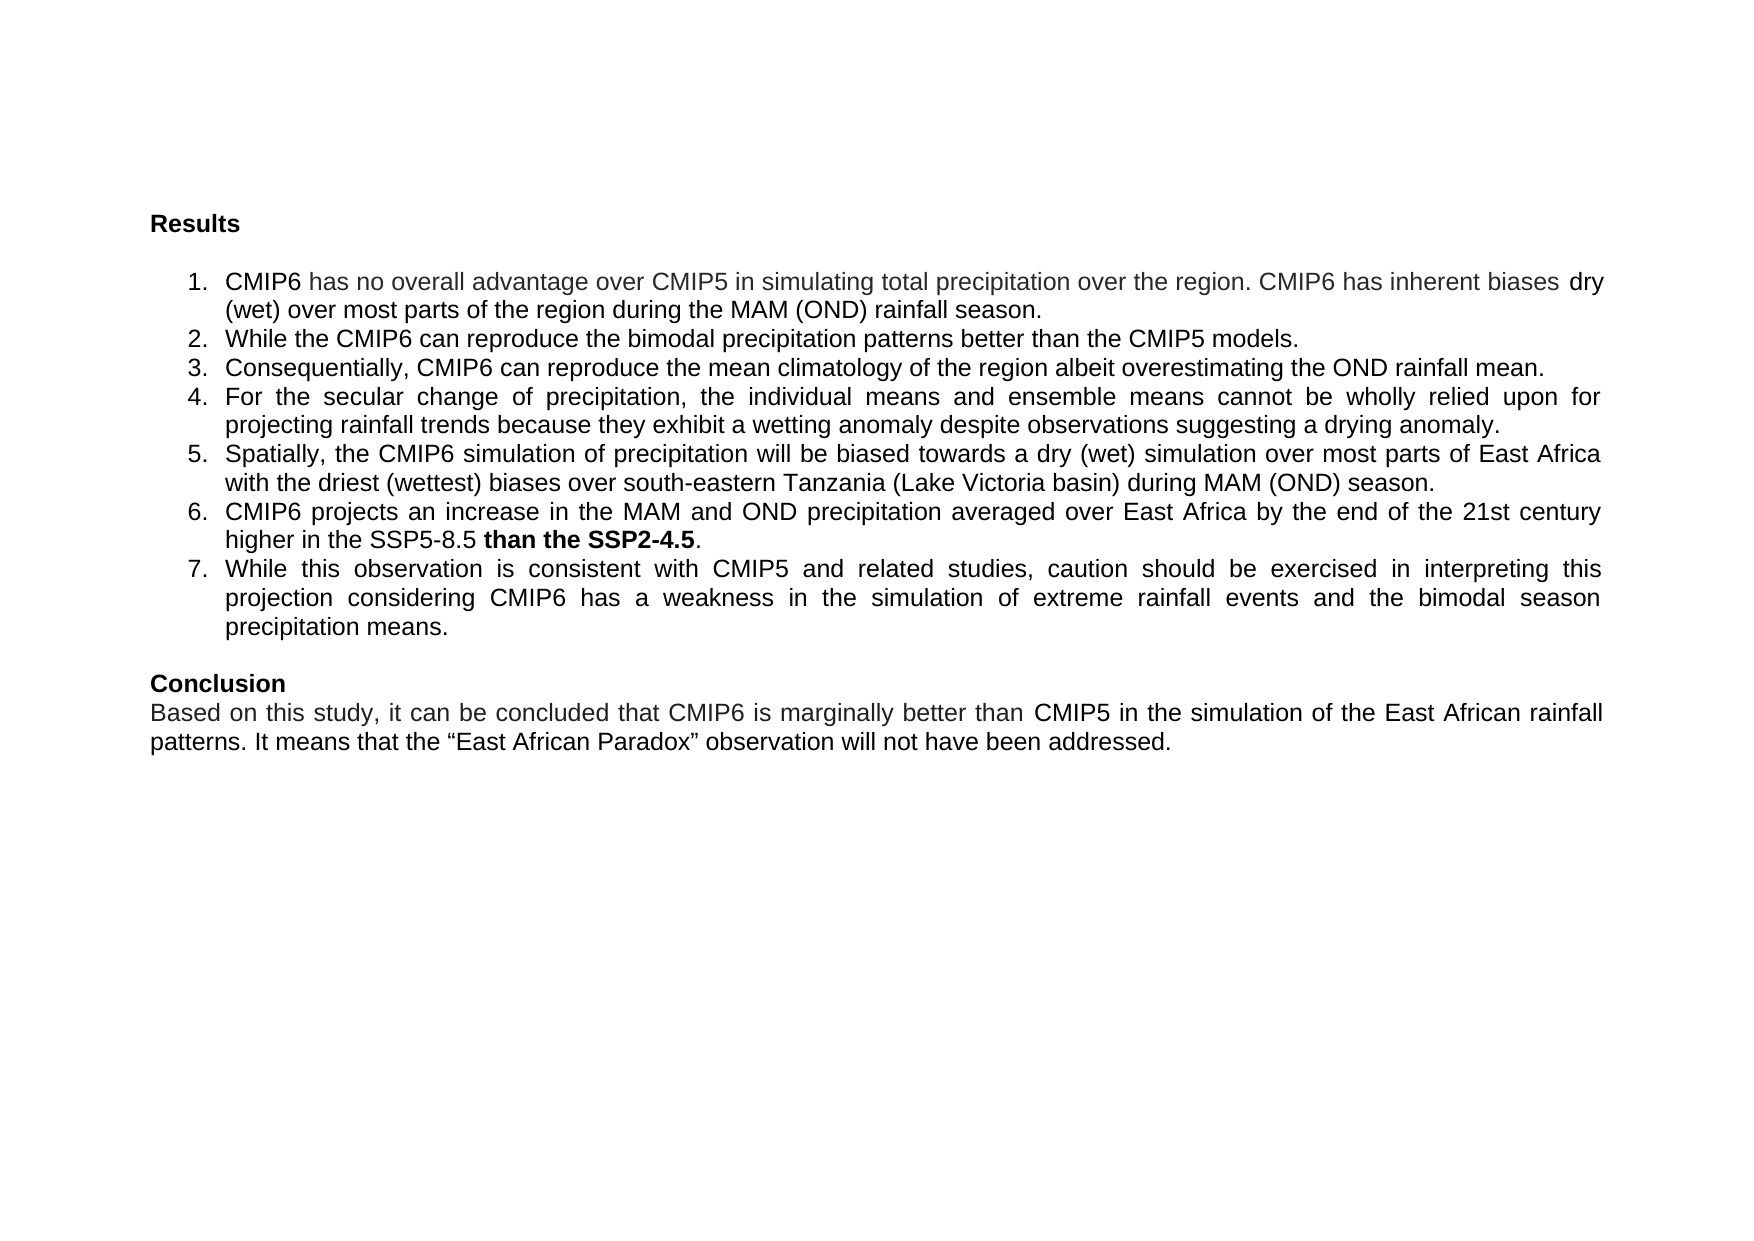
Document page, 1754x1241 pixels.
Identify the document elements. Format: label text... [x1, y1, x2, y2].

list Consequentially, CMIP6 can reproduce the mean climatology of the region albeit overestimating the OND rainfall mean. [187, 353, 1604, 382]
text Results [150, 209, 1604, 238]
list While this observation is consistent with CMIP5 and related studies, caution should be exercised in interpreting this projection considering CMIP6 has a weakness in the simulation of extreme rainfall events and the bimodal season precipitation means. [187, 554, 1604, 641]
list Spatially, the CMIP6 simulation of precipitation will be biased towards a dry (wet) simulation over most parts of East Africa with the driest (wettest) biases over south-eastern Tanzania (Lake Victoria basin) during MAM (OND) season. [187, 439, 1604, 497]
text Based on this study, it can be concluded that CMIP6 is marginally better than CMIP5 in the simulation of the East African rainfall patterns. It means that the “East African Paradox” observation will not have been addressed. [150, 698, 1604, 756]
list CMIP6 projects an increase in the MAM and OND precipitation averaged over East Africa by the end of the 21st century higher in the SSP5-8.5 than the SSP2-4.5. [187, 497, 1604, 554]
list For the secular change of precipitation, the individual means and ensemble means cannot be wholly relied upon for projecting rainfall trends because they exhibit a wetting anomaly despite observations suggesting a drying anomaly. [187, 382, 1604, 439]
list CMIP6 has no overall advantage over CMIP5 in simulating total precipitation over the region. CMIP6 has inherent biases dry (wet) over most parts of the region during the MAM (OND) rainfall season. [187, 267, 1604, 324]
list While the CMIP6 can reproduce the bimodal precipitation patterns better than the CMIP5 models. [187, 324, 1604, 353]
text Conclusion [150, 669, 1604, 698]
